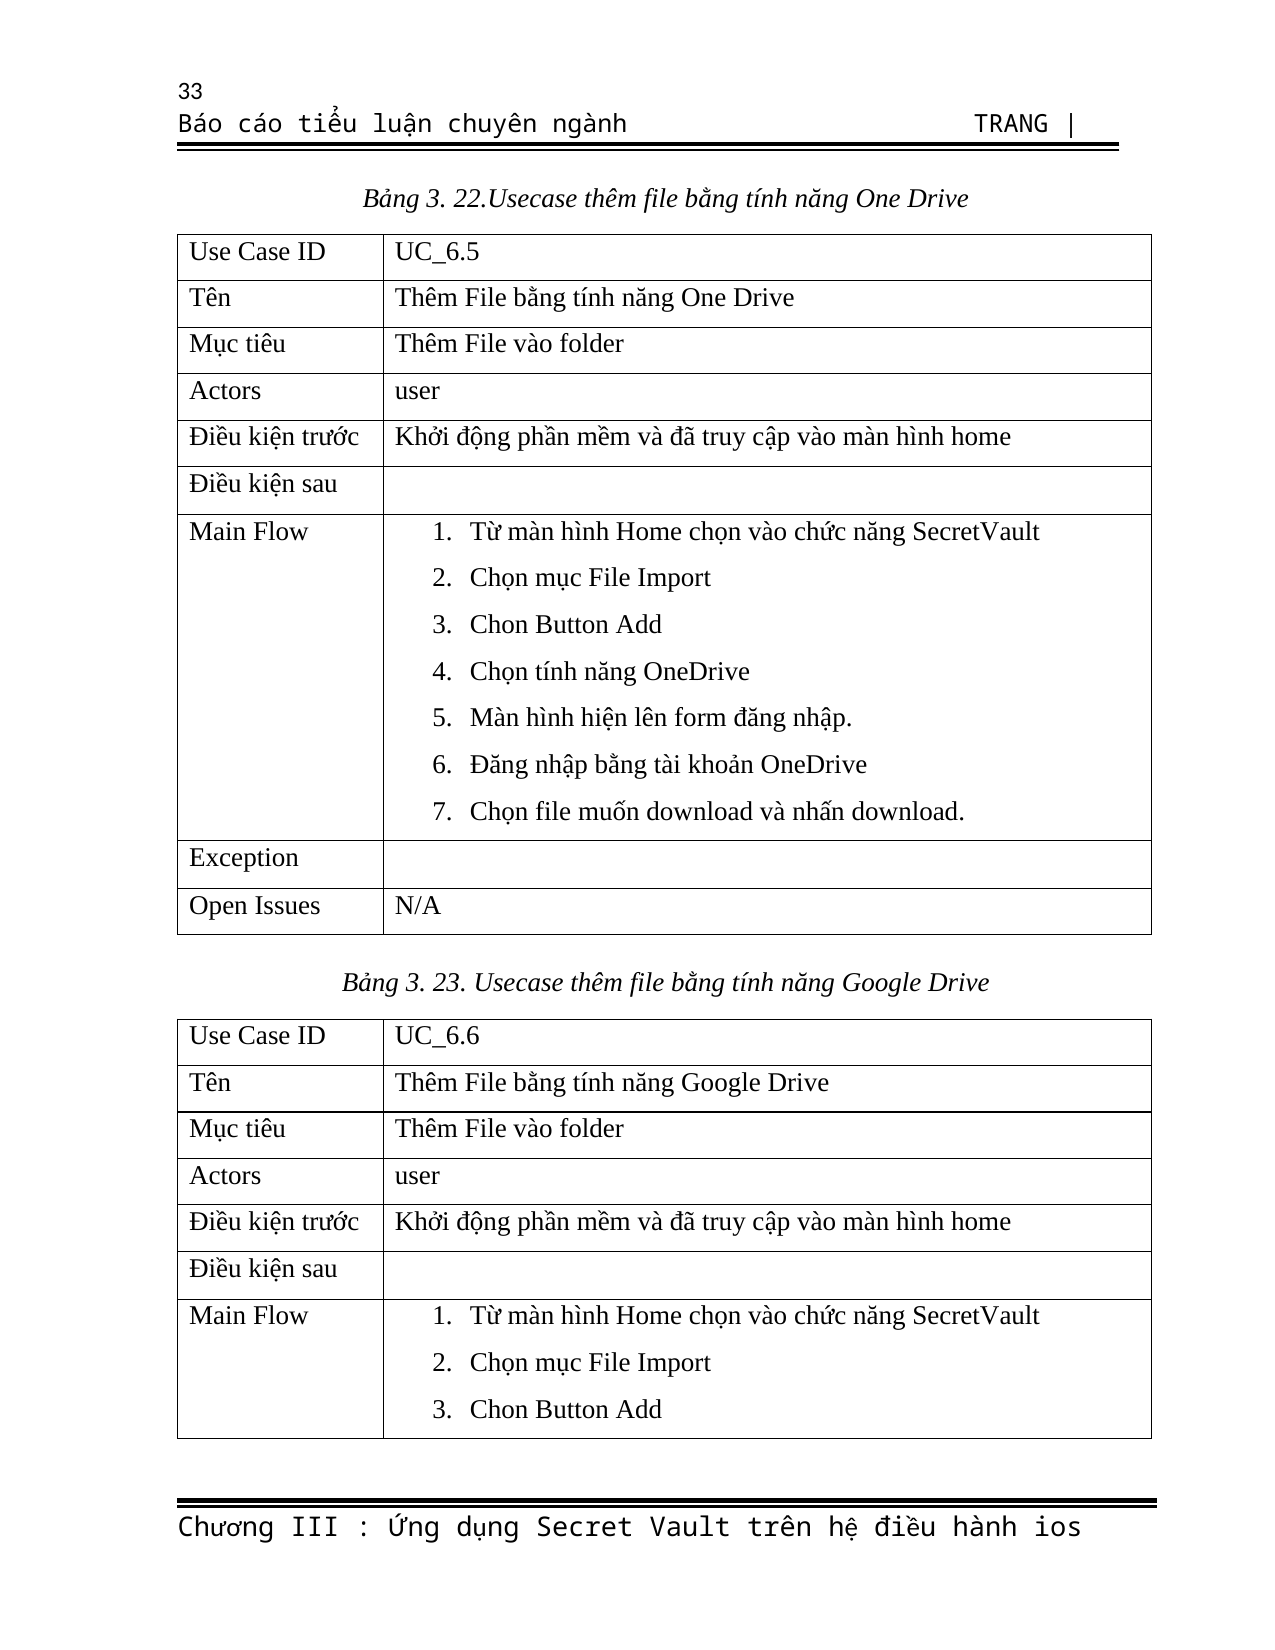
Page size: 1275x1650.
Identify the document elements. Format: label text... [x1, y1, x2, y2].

table_cell Exception [178, 841, 383, 888]
table_cell [384, 1252, 1151, 1298]
table_cell Thêm File bằng tính năng One Drive [384, 281, 1151, 327]
table_header UC_6.6 [384, 1020, 1151, 1065]
table_cell Tên [178, 281, 383, 327]
table_cell Tên [178, 1066, 383, 1111]
table_cell [384, 841, 1151, 888]
table_cell Open Issues [178, 889, 383, 934]
table_header Use Case ID [178, 1020, 383, 1065]
table_cell user [384, 1159, 1151, 1204]
text Bảng 3. 22.Usecase thêm file bằng tính năng One Drive [177, 182, 1157, 213]
table_cell Actors [178, 1159, 383, 1204]
table_cell Thêm File vào folder [384, 1113, 1151, 1158]
table_cell Actors [178, 374, 383, 419]
table_cell Thêm File vào folder [384, 328, 1151, 373]
text Bảng 3. 23. Usecase thêm file bằng tính năng Google Drive [177, 966, 1157, 998]
table_cell Điều kiện sau [178, 1252, 383, 1298]
table_cell Điều kiện sau [178, 467, 383, 514]
table_cell Điều kiện trước [178, 421, 383, 466]
table_cell Từ màn hình Home chọn vào chức năng SecretVault Chọn mục File Import Chon Button Add Chọn tính năng OneDrive Màn hình hiện lên form đăng nhập. Đăng nhập bằng tài khoản OneDrive Chọn file muốn download và nhấn download. [384, 515, 1151, 840]
table_cell Main Flow [178, 515, 383, 840]
table_cell [384, 467, 1151, 514]
table_cell N/A [384, 889, 1151, 934]
table_cell user [384, 374, 1151, 419]
table_cell Điều kiện trước [178, 1205, 383, 1251]
table_cell Mục tiêu [178, 1113, 383, 1158]
table_header Use Case ID [178, 235, 383, 280]
table_cell Khởi động phần mềm và đã truy cập vào màn hình home [384, 1205, 1151, 1251]
table_header UC_6.5 [384, 235, 1151, 280]
table_cell Thêm File bằng tính năng Google Drive [384, 1066, 1151, 1111]
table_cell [384, 1300, 1151, 1438]
table_cell Khởi động phần mềm và đã truy cập vào màn hình home [384, 421, 1151, 466]
table_cell Mục tiêu [178, 328, 383, 373]
table_cell Main Flow [178, 1300, 383, 1438]
